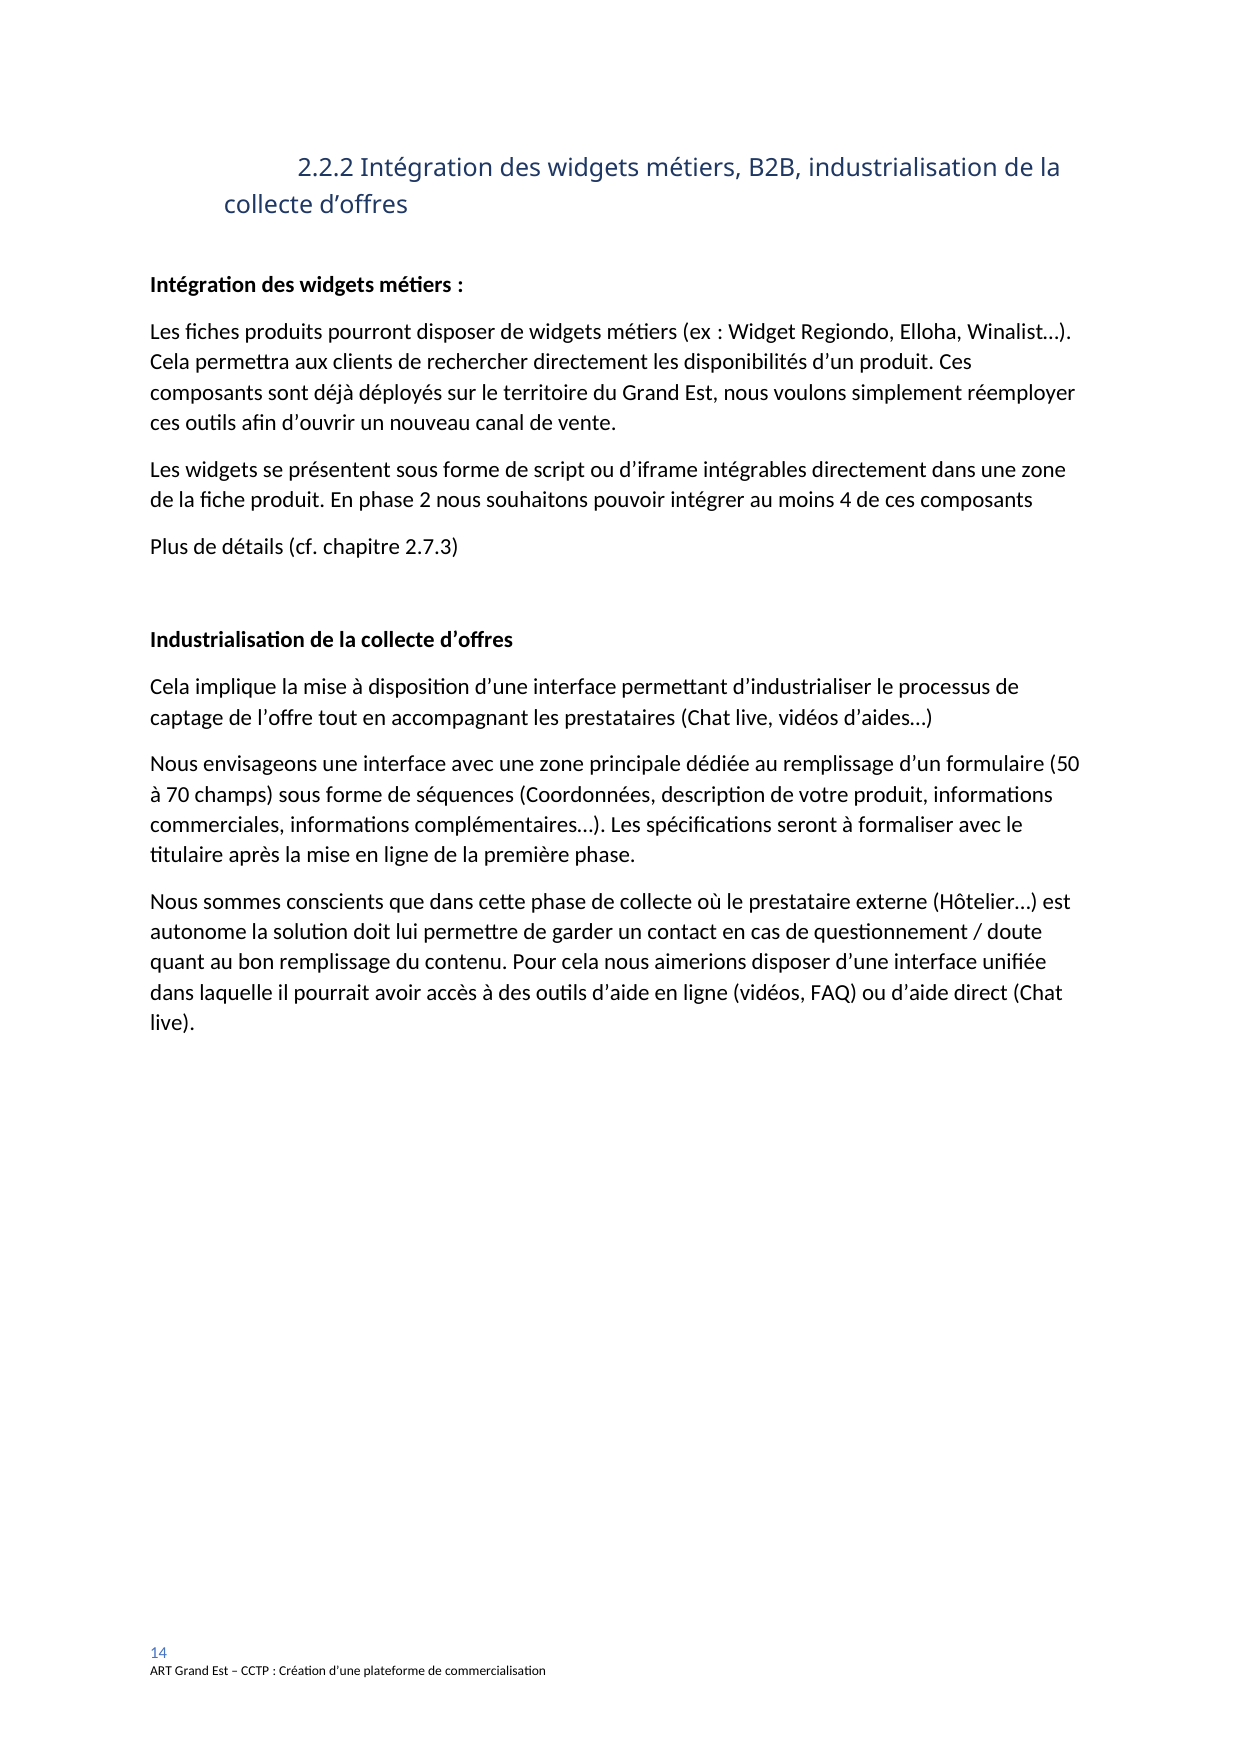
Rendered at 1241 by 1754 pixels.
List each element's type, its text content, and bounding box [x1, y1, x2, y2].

text Nous sommes conscients que dans cette phase de collecte où le prestataire externe (Hôtelier…) est autonome la solution doit lui permettre de garder un contact en cas de questionnement / doute quant au bon remplissage du contenu. Pour cela nous aimerions disposer d’une interface unifiée dans laquelle il pourrait avoir accès à des outils d’aide en ligne (vidéos, FAQ) ou d’aide direct (Chat live). [150, 887, 1090, 1036]
text Les fiches produits pourront disposer de widgets métiers (ex : Widget Regiondo, Elloha, Winalist…). Cela permettra aux clients de rechercher directement les disponibilités d’un produit. Ces composants sont déjà déployés sur le territoire du Grand Est, nous voulons simplement réemployer ces outils afin d’ouvrir un nouveau canal de vente. [150, 317, 1090, 436]
text Industrialisation de la collecte d’offres [150, 626, 1090, 654]
text Intégration des widgets métiers : [150, 270, 1090, 298]
subtitle 2.2.2 Intégration des widgets métiers, B2B, industrialisation de la collecte d’offres [224, 150, 1090, 221]
text Plus de détails (cf. chapitre 2.7.3) [150, 532, 1090, 560]
text Les widgets se présentent sous forme de script ou d’iframe intégrables directement dans une zone de la fiche produit. En phase 2 nous souhaitons pouvoir intégrer au moins 4 de ces composants [150, 455, 1090, 513]
text Nous envisageons une interface avec une zone principale dédiée au remplissage d’un formulaire (50 à 70 champs) sous forme de séquences (Coordonnées, description de votre produit, informations commerciales, informations complémentaires…). Les spécifications seront à formaliser avec le titulaire après la mise en ligne de la première phase. [150, 749, 1090, 868]
text Cela implique la mise à disposition d’une interface permettant d’industrialiser le processus de captage de l’offre tout en accompagnant les prestataires (Chat live, vidéos d’aides…) [150, 672, 1090, 731]
